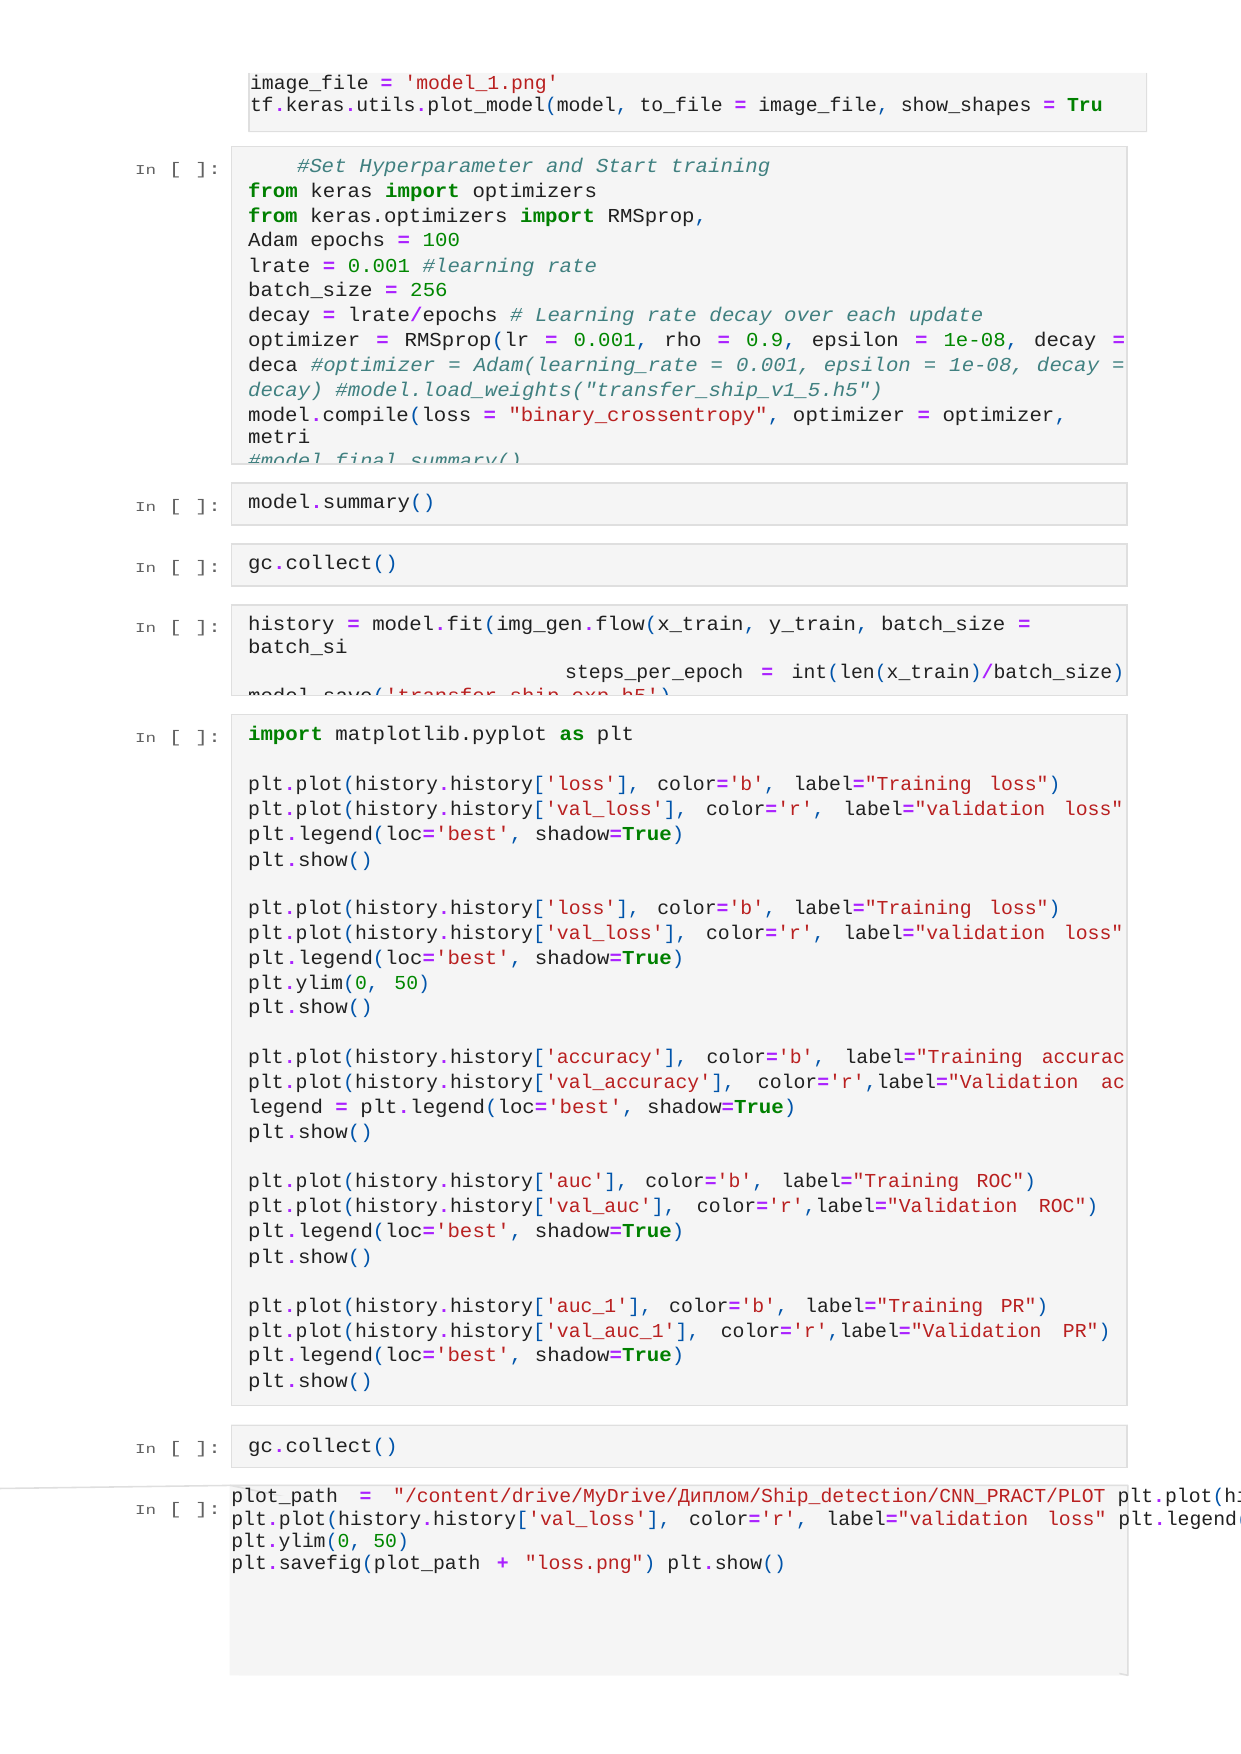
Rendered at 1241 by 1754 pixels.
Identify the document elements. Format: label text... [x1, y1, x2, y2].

text In [ ]: [135, 1500, 1140, 1519]
text In [ ]: [135, 497, 231, 516]
text In [ ]: [135, 619, 231, 638]
text In [ ]: [135, 161, 231, 179]
text In [ ]: [135, 558, 231, 577]
text In [ ]: [135, 729, 231, 747]
text In [ ]: [135, 1439, 231, 1458]
